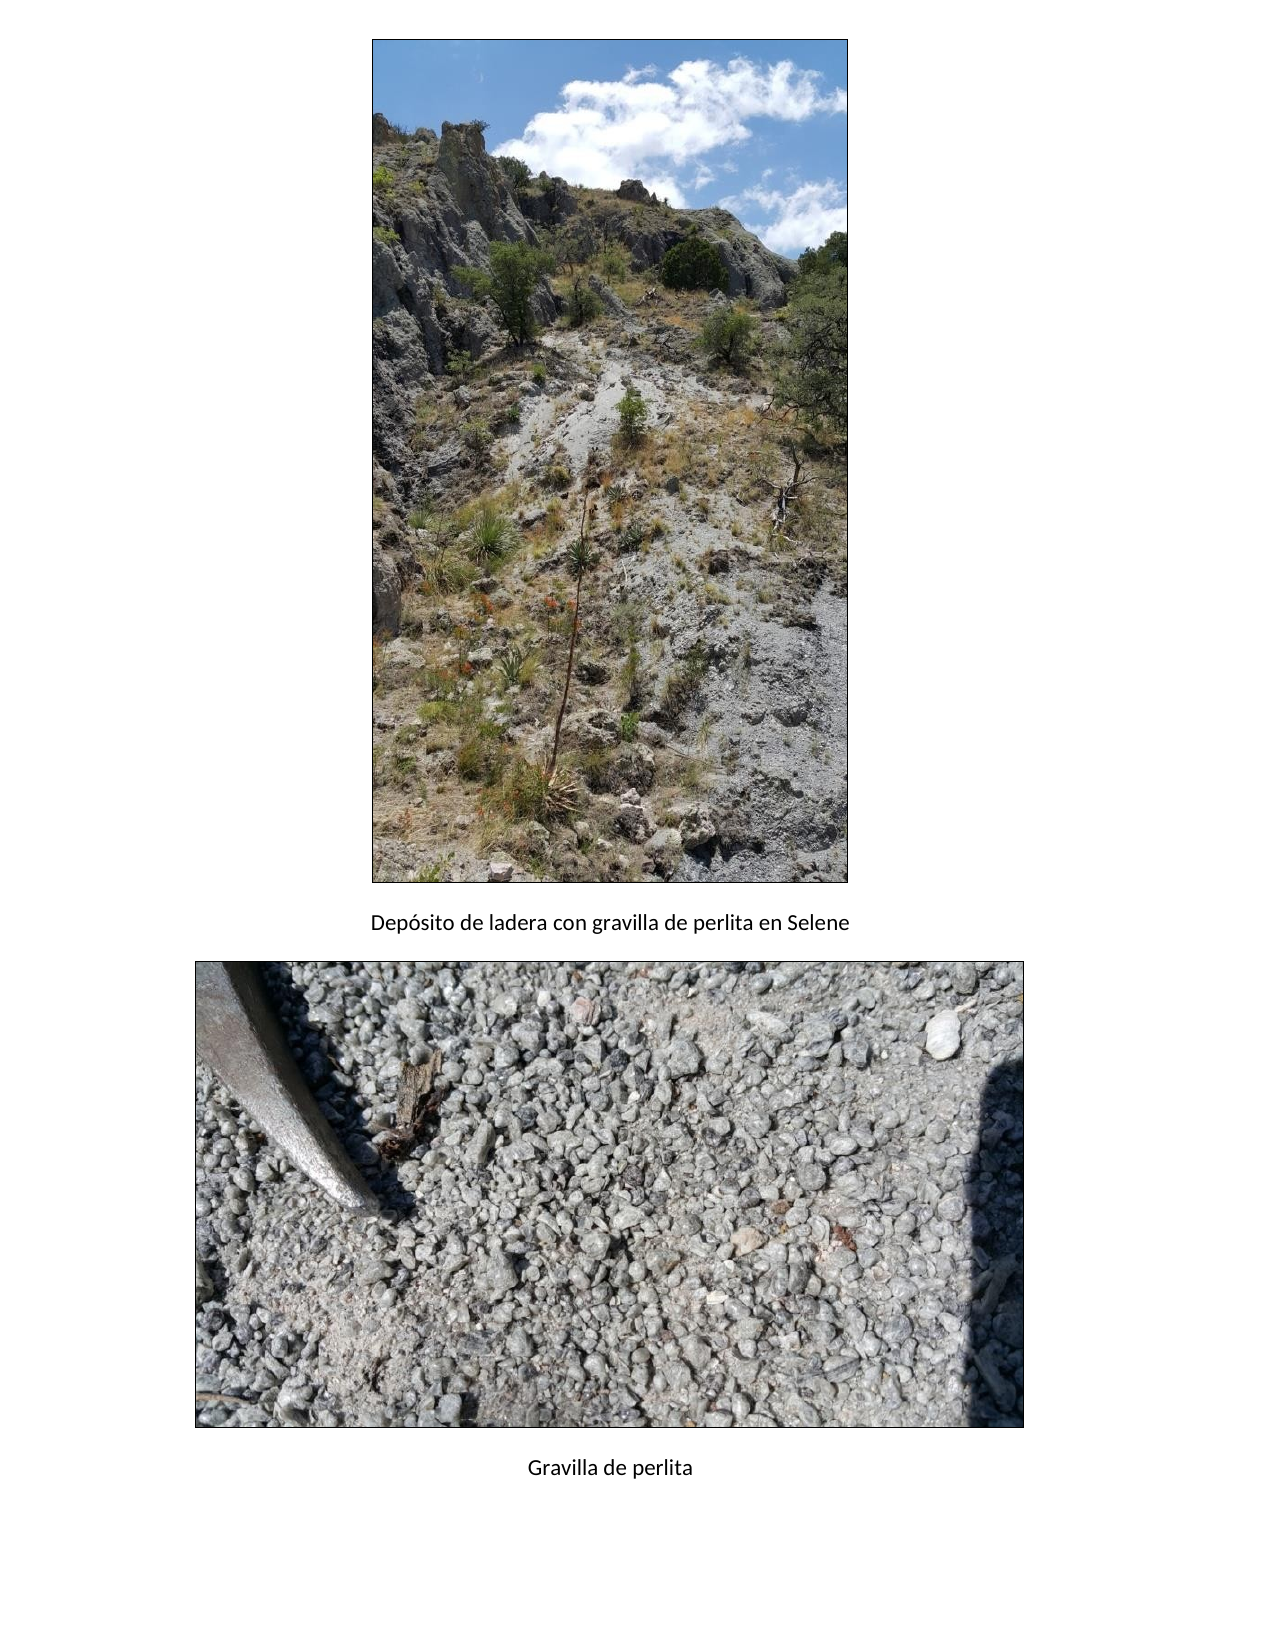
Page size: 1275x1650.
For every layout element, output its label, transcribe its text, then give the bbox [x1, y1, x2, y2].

picture [373, 40, 847, 882]
text Depósito de ladera con gravilla de perlita en Selene [367, 908, 853, 936]
text Gravilla de perlita [524, 1453, 697, 1481]
picture [196, 962, 1023, 1427]
